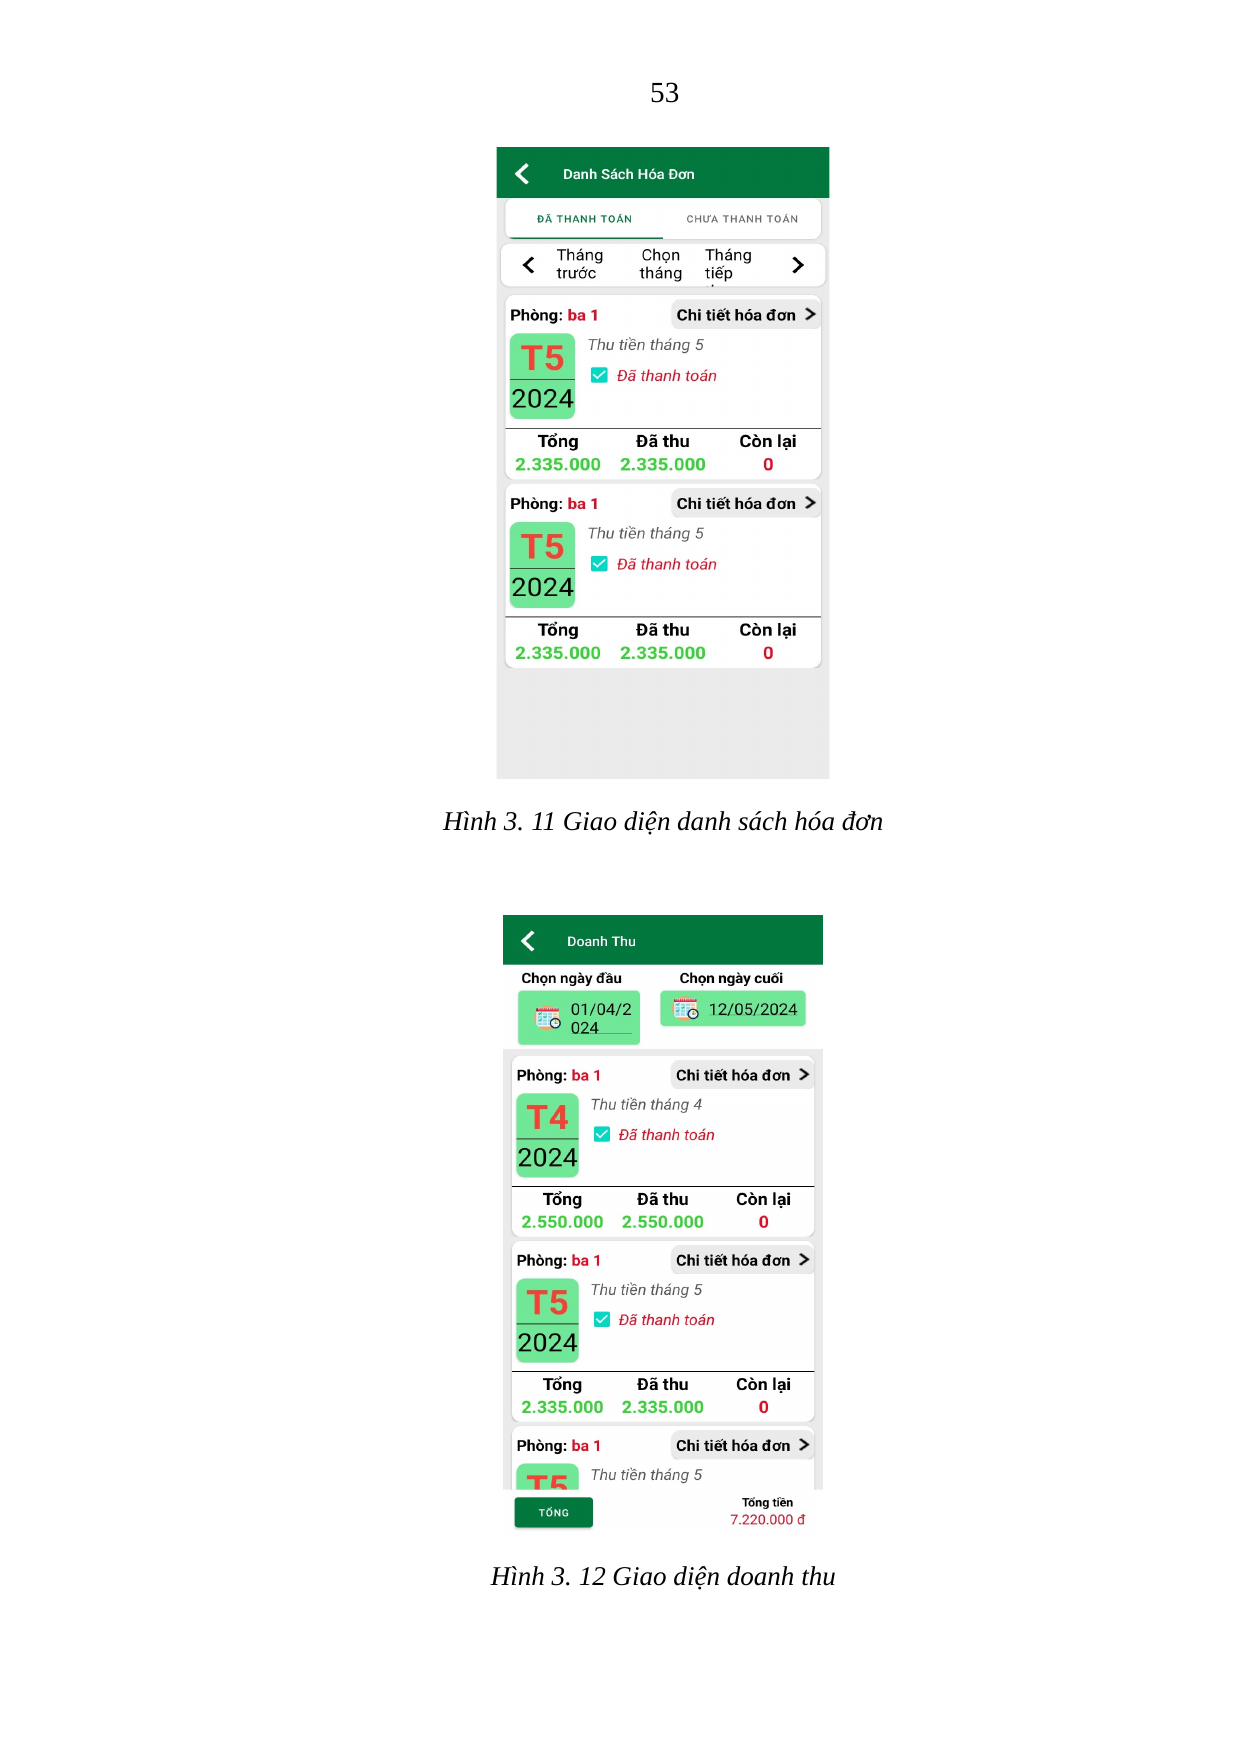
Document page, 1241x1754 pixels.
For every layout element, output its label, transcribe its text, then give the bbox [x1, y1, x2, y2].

picture [503, 915, 823, 1535]
text Hình 3. 11 Giao diện danh sách hóa đơn [207, 804, 1122, 836]
text Hình 3. 12 Giao diện doanh thu [207, 1560, 1122, 1591]
picture [496, 147, 830, 779]
